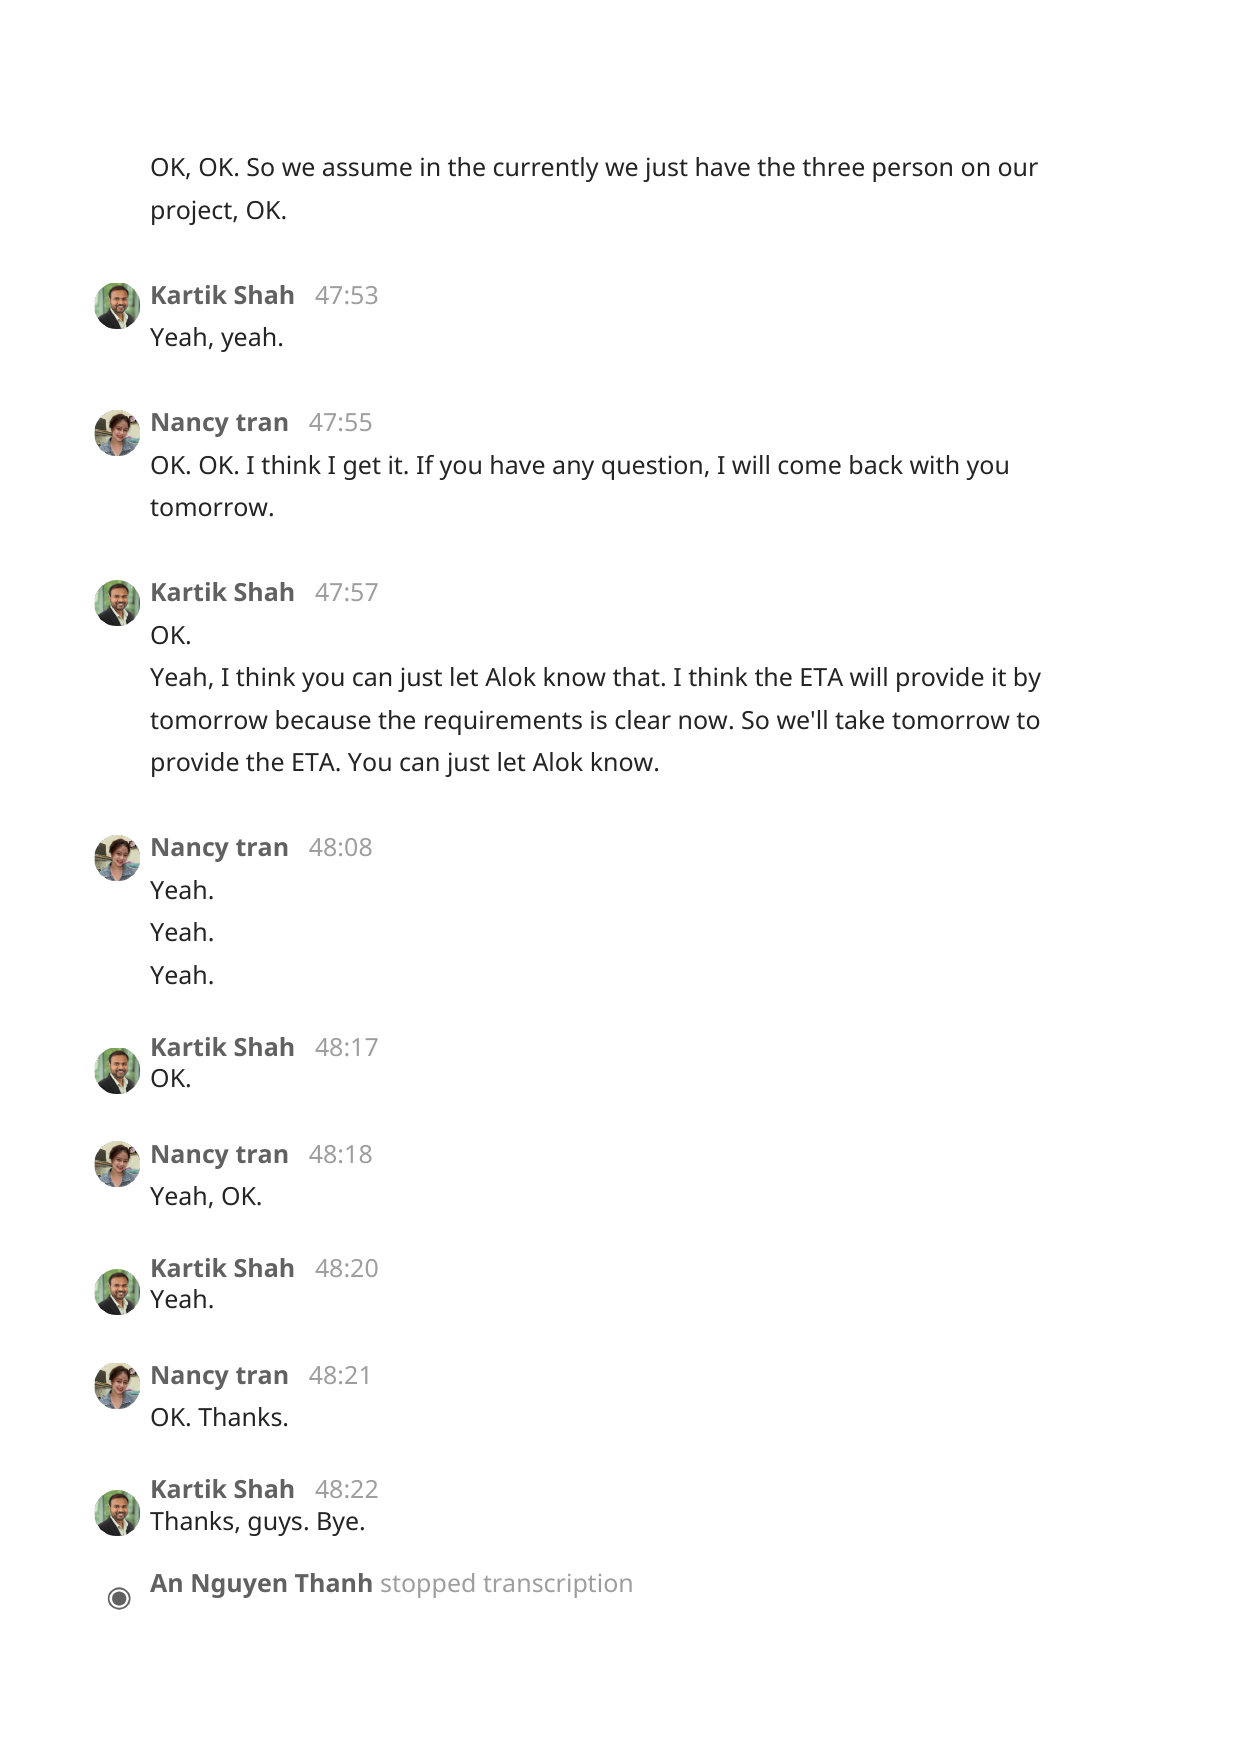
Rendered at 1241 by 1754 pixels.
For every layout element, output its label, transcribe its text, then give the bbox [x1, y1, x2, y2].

picture [94, 835, 140, 881]
picture [102, 1581, 137, 1616]
picture [94, 1490, 140, 1536]
text Nancy tran 48:08 Yeah. Yeah. Yeah. [150, 787, 1090, 992]
picture [94, 1141, 140, 1187]
text Kartik Shah 48:22 Thanks, guys. Bye. [150, 1442, 1090, 1536]
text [150, 150, 1090, 227]
picture [94, 410, 140, 456]
picture [94, 1048, 140, 1094]
text Nancy tran 48:18 Yeah, OK. [150, 1094, 1090, 1213]
picture [94, 1363, 140, 1409]
text Nancy tran 48:21 OK. Thanks. [150, 1315, 1090, 1434]
picture [94, 1269, 140, 1315]
picture [94, 580, 140, 626]
text Nancy tran 47:55 OK. OK. I think I get it. If you have any question, I will come back with you tomorrow. [150, 362, 1090, 524]
text An Nguyen Thanh stopped transcription [150, 1536, 1090, 1599]
text Kartik Shah 47:57 OK. Yeah, I think you can just let Alok know that. I think the ETA will provide it by tomorrow because the requirements is clear now. So we'll take tomorrow to provide the ETA. You can just let Alok know. [150, 532, 1090, 779]
text Kartik Shah 47:53 Yeah, yeah. [150, 235, 1090, 354]
text Kartik Shah 48:20 Yeah. [150, 1221, 1090, 1315]
picture [94, 283, 140, 329]
text Kartik Shah 48:17 OK. [150, 1000, 1090, 1094]
